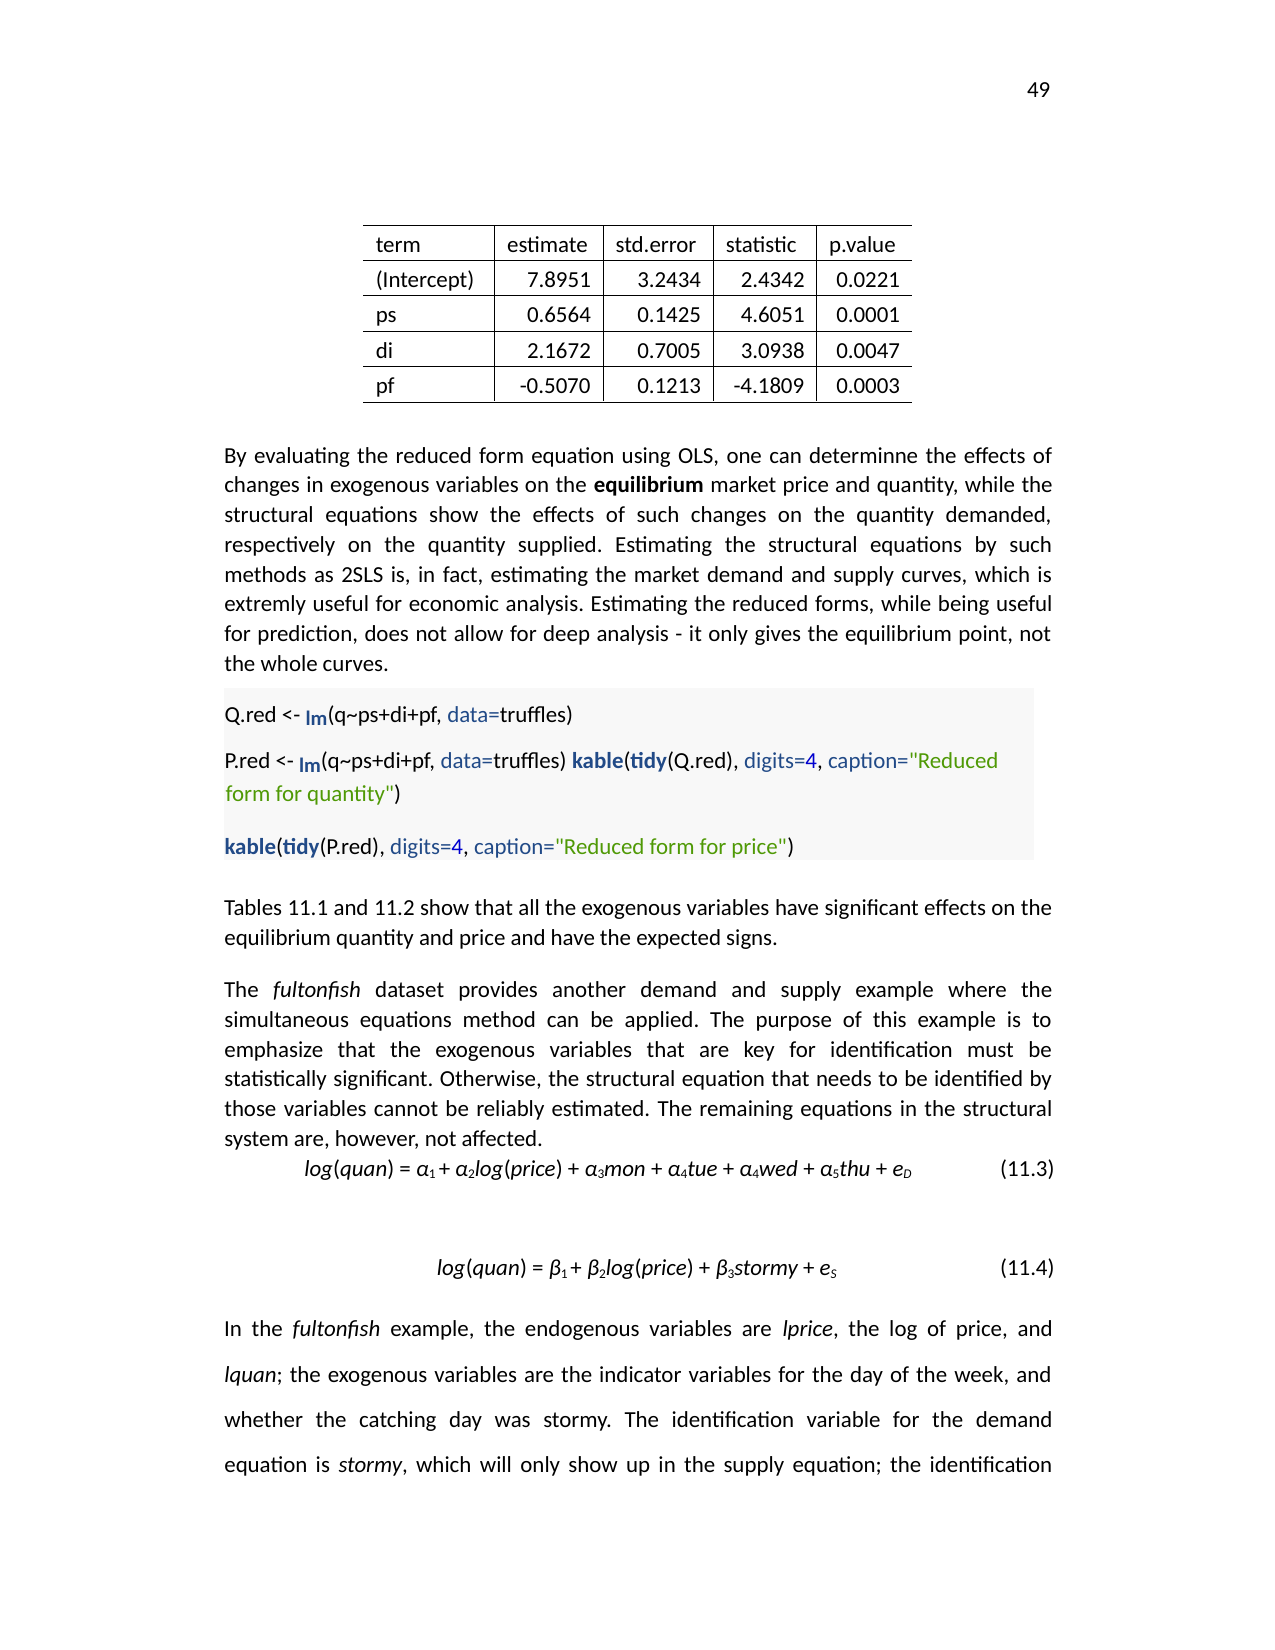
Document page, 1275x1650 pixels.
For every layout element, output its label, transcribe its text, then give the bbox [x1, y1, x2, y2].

table_header statistic [714, 226, 816, 260]
table_cell -4.1809 [714, 367, 816, 401]
table_header p.value [817, 226, 912, 260]
table_cell 0.0047 [817, 332, 912, 366]
table_cell 0.1213 [604, 367, 713, 401]
table_cell (Intercept) [363, 261, 494, 295]
table_cell ps [363, 296, 494, 331]
table_cell 7.8951 [495, 261, 603, 295]
table_cell 0.6564 [495, 296, 603, 331]
table_cell 2.1672 [495, 332, 603, 366]
text P.red <- lm(q~ps+di+pf, data=truffles) kable(tidy(Q.red), digits=4, caption="Reduced form for quantity") [224, 734, 1034, 807]
table_cell 3.2434 [604, 261, 713, 295]
table_cell 4.6051 [714, 296, 816, 331]
text Q.red <- lm(q~ps+di+pf, data=truffles) [224, 688, 1034, 731]
table_cell 0.1425 [604, 296, 713, 331]
table_header term [363, 226, 494, 260]
table_cell 2.4342 [714, 261, 816, 295]
text The fultonfish dataset provides another demand and supply example where the simultaneous equations method can be applied. The purpose of this example is to emphasize that the exogenous variables that are key for identification must be statistically significant. Otherwise, the structural equation that needs to be identified by those variables cannot be reliably estimated. The remaining equations in the structural system are, however, not affected. [224, 975, 1053, 1152]
text Tables 11.1 and 11.2 show that all the exogenous variables have significant effects on the equilibrium quantity and price and have the expected signs. [224, 893, 1053, 951]
table_cell 3.0938 [714, 332, 816, 366]
table_cell -0.5070 [495, 367, 603, 401]
table_header estimate [495, 226, 603, 260]
table_cell 0.7005 [604, 332, 713, 366]
table_cell di [363, 332, 494, 366]
text kable(tidy(P.red), digits=4, caption="Reduced form for price") [224, 832, 1034, 860]
table_header std.error [604, 226, 713, 260]
table_cell 0.0001 [817, 296, 912, 331]
table_cell pf [363, 367, 494, 401]
text log(quan) = β1 + β2log(price) + β3stormy + eS (11.4) [222, 1253, 1054, 1282]
text By evaluating the reduced form equation using OLS, one can determinne the effects of changes in exogenous variables on the equilibrium market price and quantity, while the structural equations show the effects of such changes on the quantity demanded, respectively on the quantity supplied. Estimating the structural equations by such methods as 2SLS is, in fact, estimating the market demand and supply curves, which is extremly useful for economic analysis. Estimating the reduced forms, while being useful for prediction, does not allow for deep analysis - it only gives the equilibrium point, not the whole curves. [224, 441, 1053, 677]
text log(quan) = α1 + α2log(price) + α3mon + α4tue + α4wed + α5thu + eD (11.3) [222, 1154, 1054, 1182]
table_cell 0.0221 [817, 261, 912, 295]
table_cell 0.0003 [817, 367, 912, 401]
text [224, 1314, 1053, 1478]
